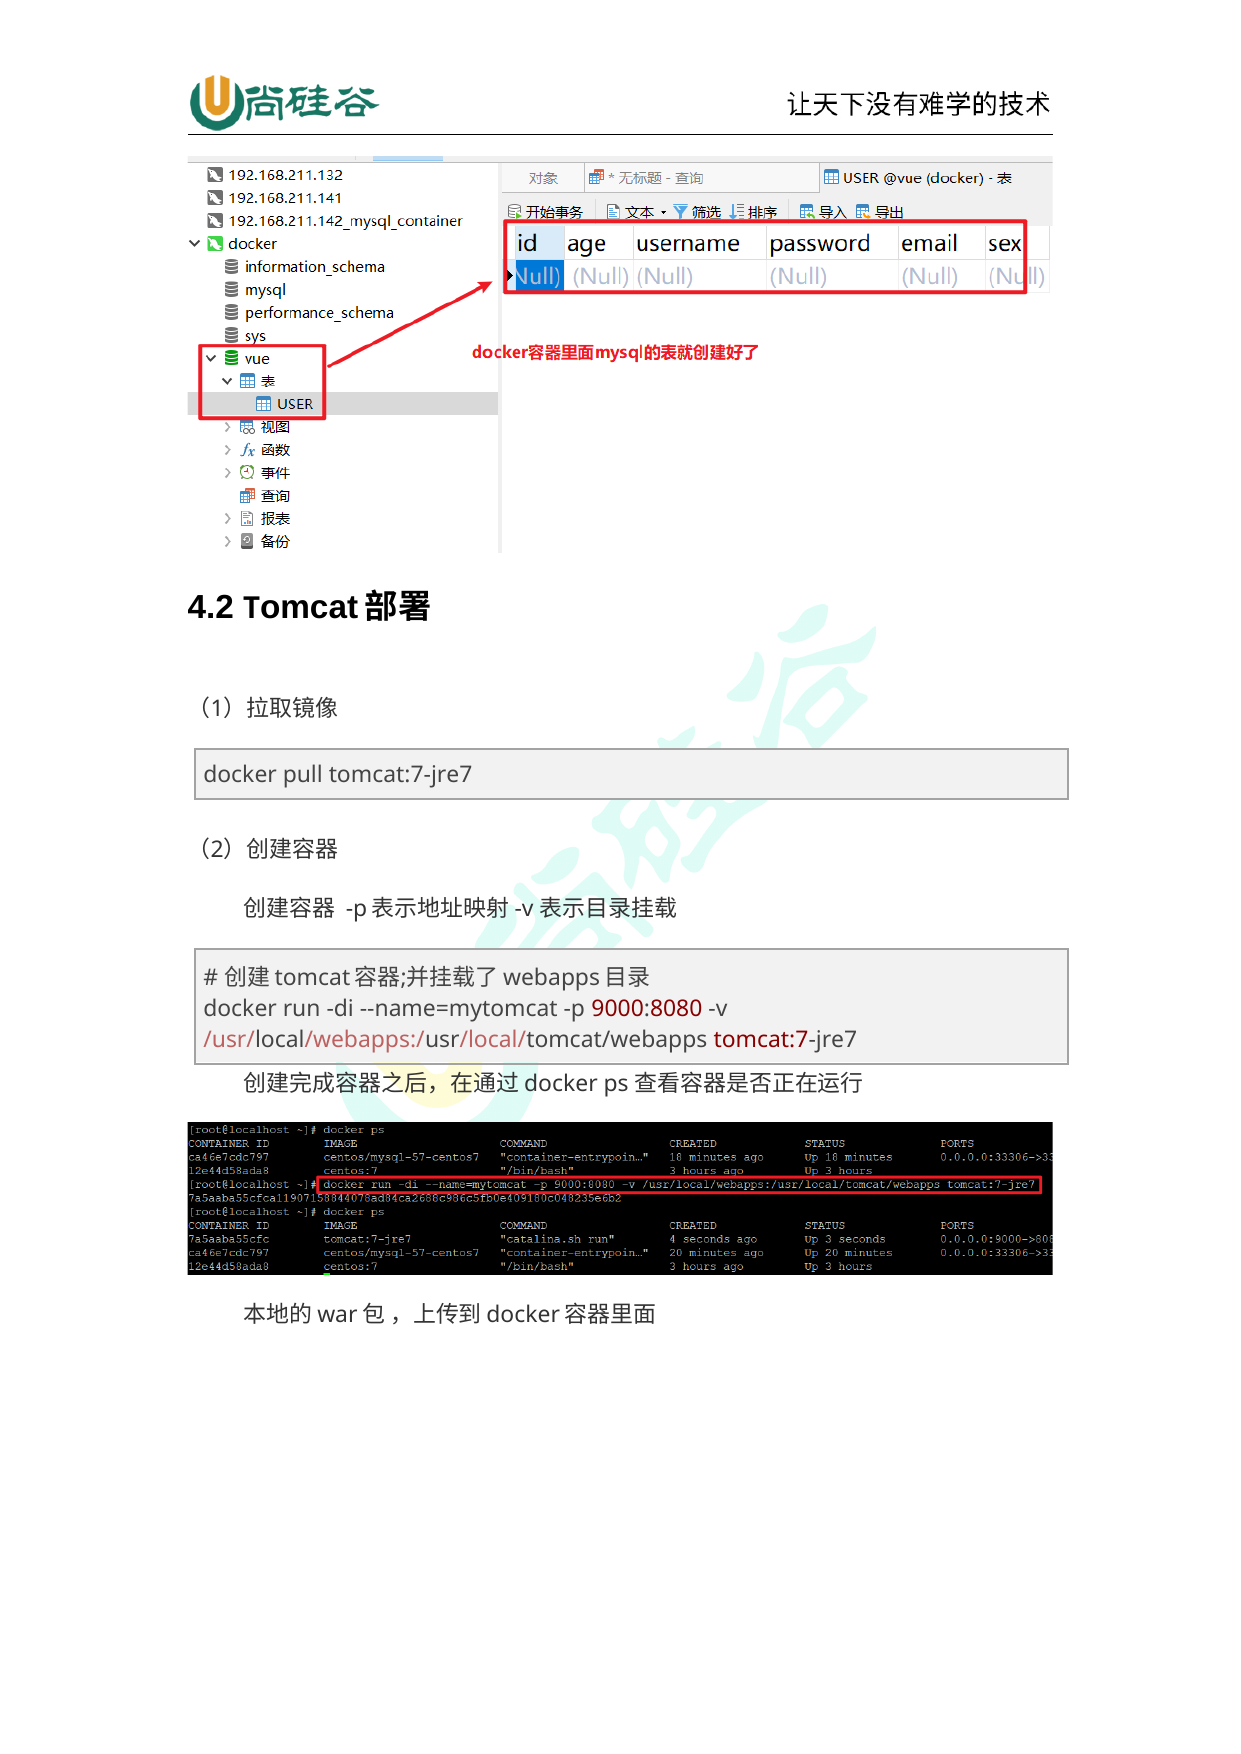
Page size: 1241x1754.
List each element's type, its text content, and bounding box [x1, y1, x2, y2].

picture [187, 73, 1053, 132]
picture [187, 1122, 1053, 1275]
picture [187, 156, 1053, 553]
text 本地的war包 ，上传到docker容器里面 [244, 1296, 1053, 1329]
text 创建完成容器之后，在通过 docker ps 查看容器是否正在运行 [244, 1065, 1053, 1098]
subtitle 4.2 Tomcat部署 [187, 579, 1053, 628]
text （2）创建容器 [187, 831, 1053, 864]
text 创建容器 -p表示地址映射 -v 表示目录挂载 [244, 889, 1053, 923]
table_header docker pull tomcat:7-jre7 [196, 750, 1067, 798]
text （1）拉取镜像 [187, 689, 1053, 723]
table_header # 创建tomcat容器;并挂载了webapps目录 docker run -di --name=mytomcat -p 9000:8080 -v /usr/local/webapps:/usr/local/tomcat/webapps tomcat:7-jre7 [196, 950, 1067, 1062]
